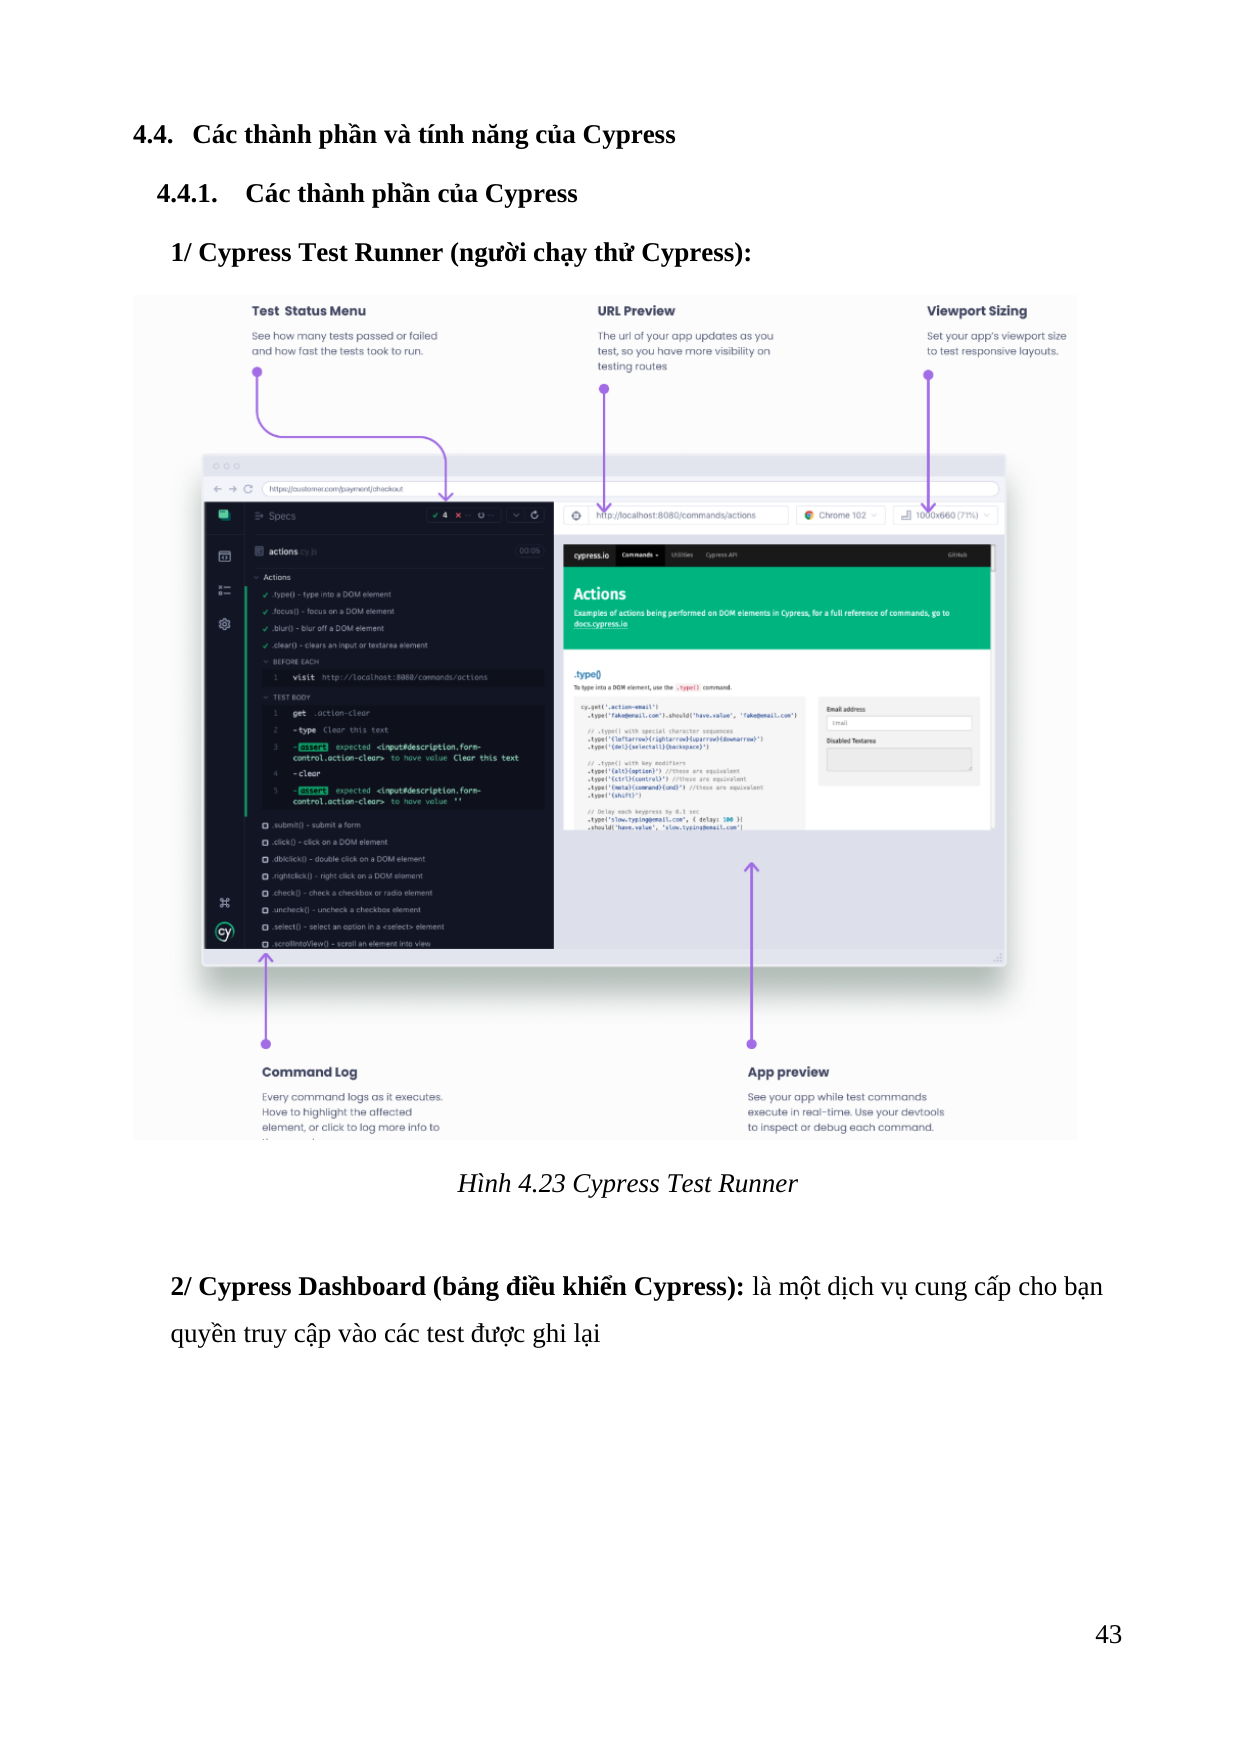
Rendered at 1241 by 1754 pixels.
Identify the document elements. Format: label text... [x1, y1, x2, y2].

text 2/ Cypress Dashboard (bảng điều khiển Cypress): là một dịch vụ cung cấp cho bạn quyền truy cập vào các test được ghi lại [170, 1270, 1122, 1348]
picture [132, 295, 1078, 1140]
subtitle Các thành phần của Cypress [157, 177, 1122, 208]
subtitle Các thành phần và tính năng của Cypress [133, 118, 1122, 149]
text 1/ Cypress Test Runner (người chạy thử Cypress): [170, 236, 1122, 268]
